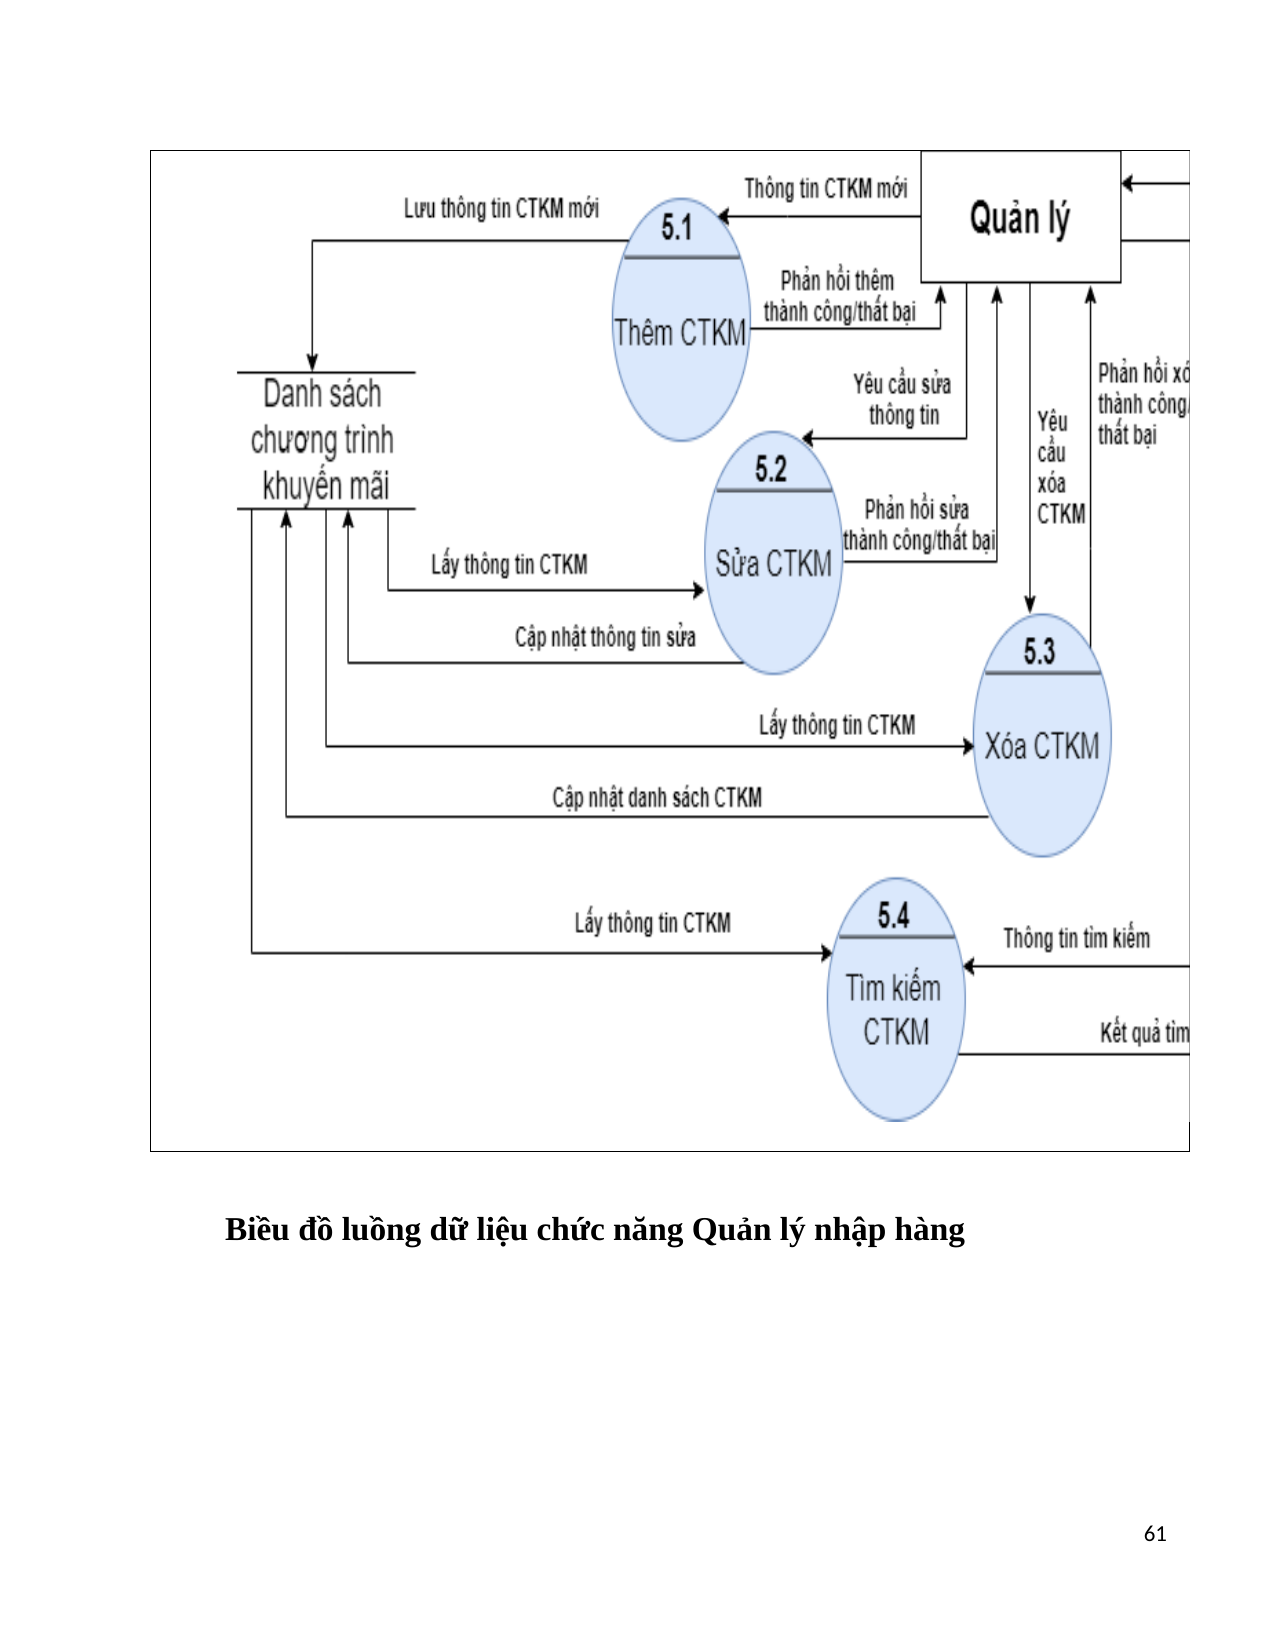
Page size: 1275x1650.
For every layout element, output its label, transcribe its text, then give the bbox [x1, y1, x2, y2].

list Biều đồ luồng dữ liệu chức năng Quản lý nhập hàng [225, 1210, 1167, 1248]
table_header [151, 151, 1189, 1151]
picture [236, 151, 1190, 1122]
